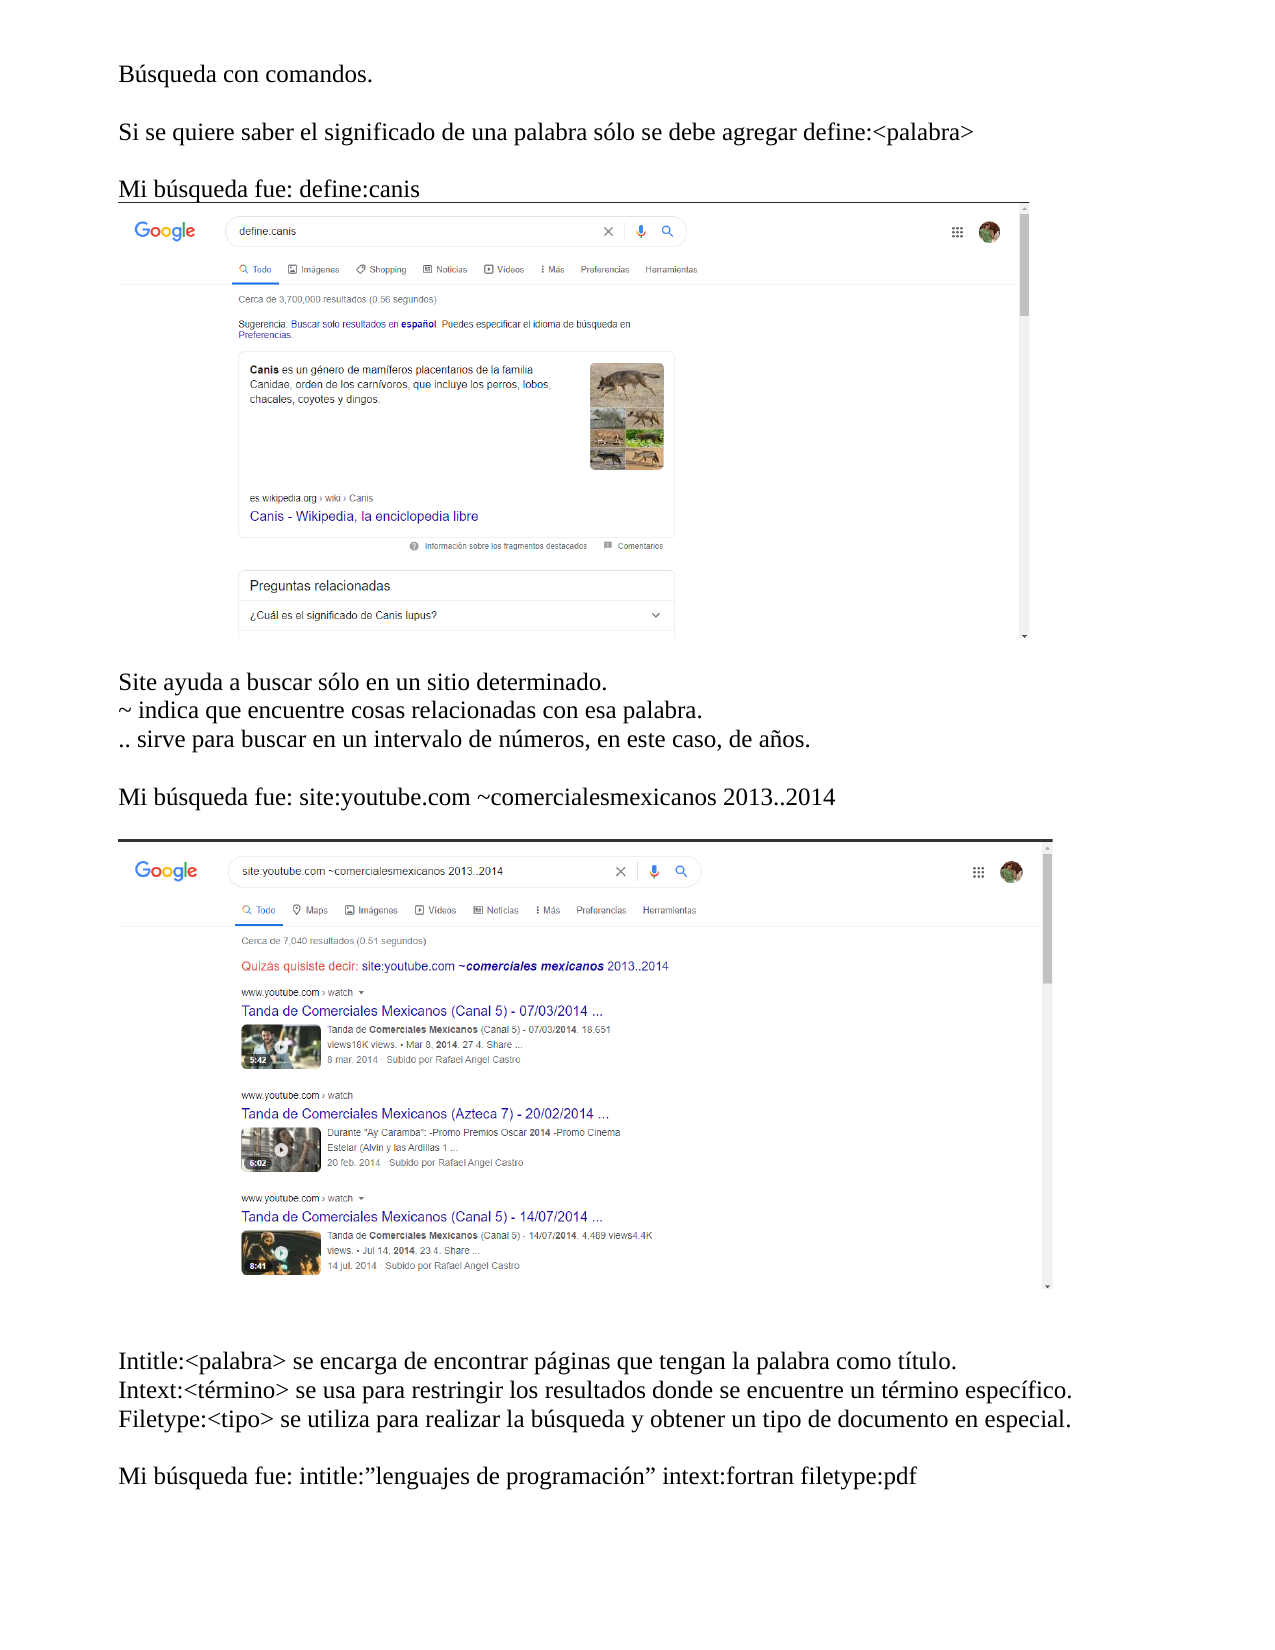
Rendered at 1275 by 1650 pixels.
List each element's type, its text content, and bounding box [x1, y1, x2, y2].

text Mi búsqueda fue: define:canis [118, 174, 1205, 203]
text Site ayuda a buscar sólo en un sitio determinado. [118, 667, 1205, 696]
text Si se quiere saber el significado de una palabra sólo se debe agregar define:<palabra> [118, 117, 1205, 145]
text Intitle:<palabra> se encarga de encontrar páginas que tengan la palabra como título. [118, 1346, 1205, 1375]
picture [118, 839, 1053, 1289]
picture [118, 202, 1030, 638]
text Mi búsqueda fue: site:youtube.com ~comercialesmexicanos 2013..2014 [118, 782, 1205, 811]
text Mi búsqueda fue: intitle:”lenguajes de programación” intext:fortran filetype:pdf [118, 1461, 1205, 1490]
text ~ indica que encuentre cosas relacionadas con esa palabra. [118, 696, 1205, 724]
text Filetype:<tipo> se utiliza para realizar la búsqueda y obtener un tipo de documento en especial. [118, 1404, 1205, 1432]
text Intext:<término> se usa para restringir los resultados donde se encuentre un término específico. [118, 1375, 1205, 1404]
text .. sirve para buscar en un intervalo de números, en este caso, de años. [118, 724, 1205, 753]
text Búsqueda con comandos. [118, 59, 1205, 88]
